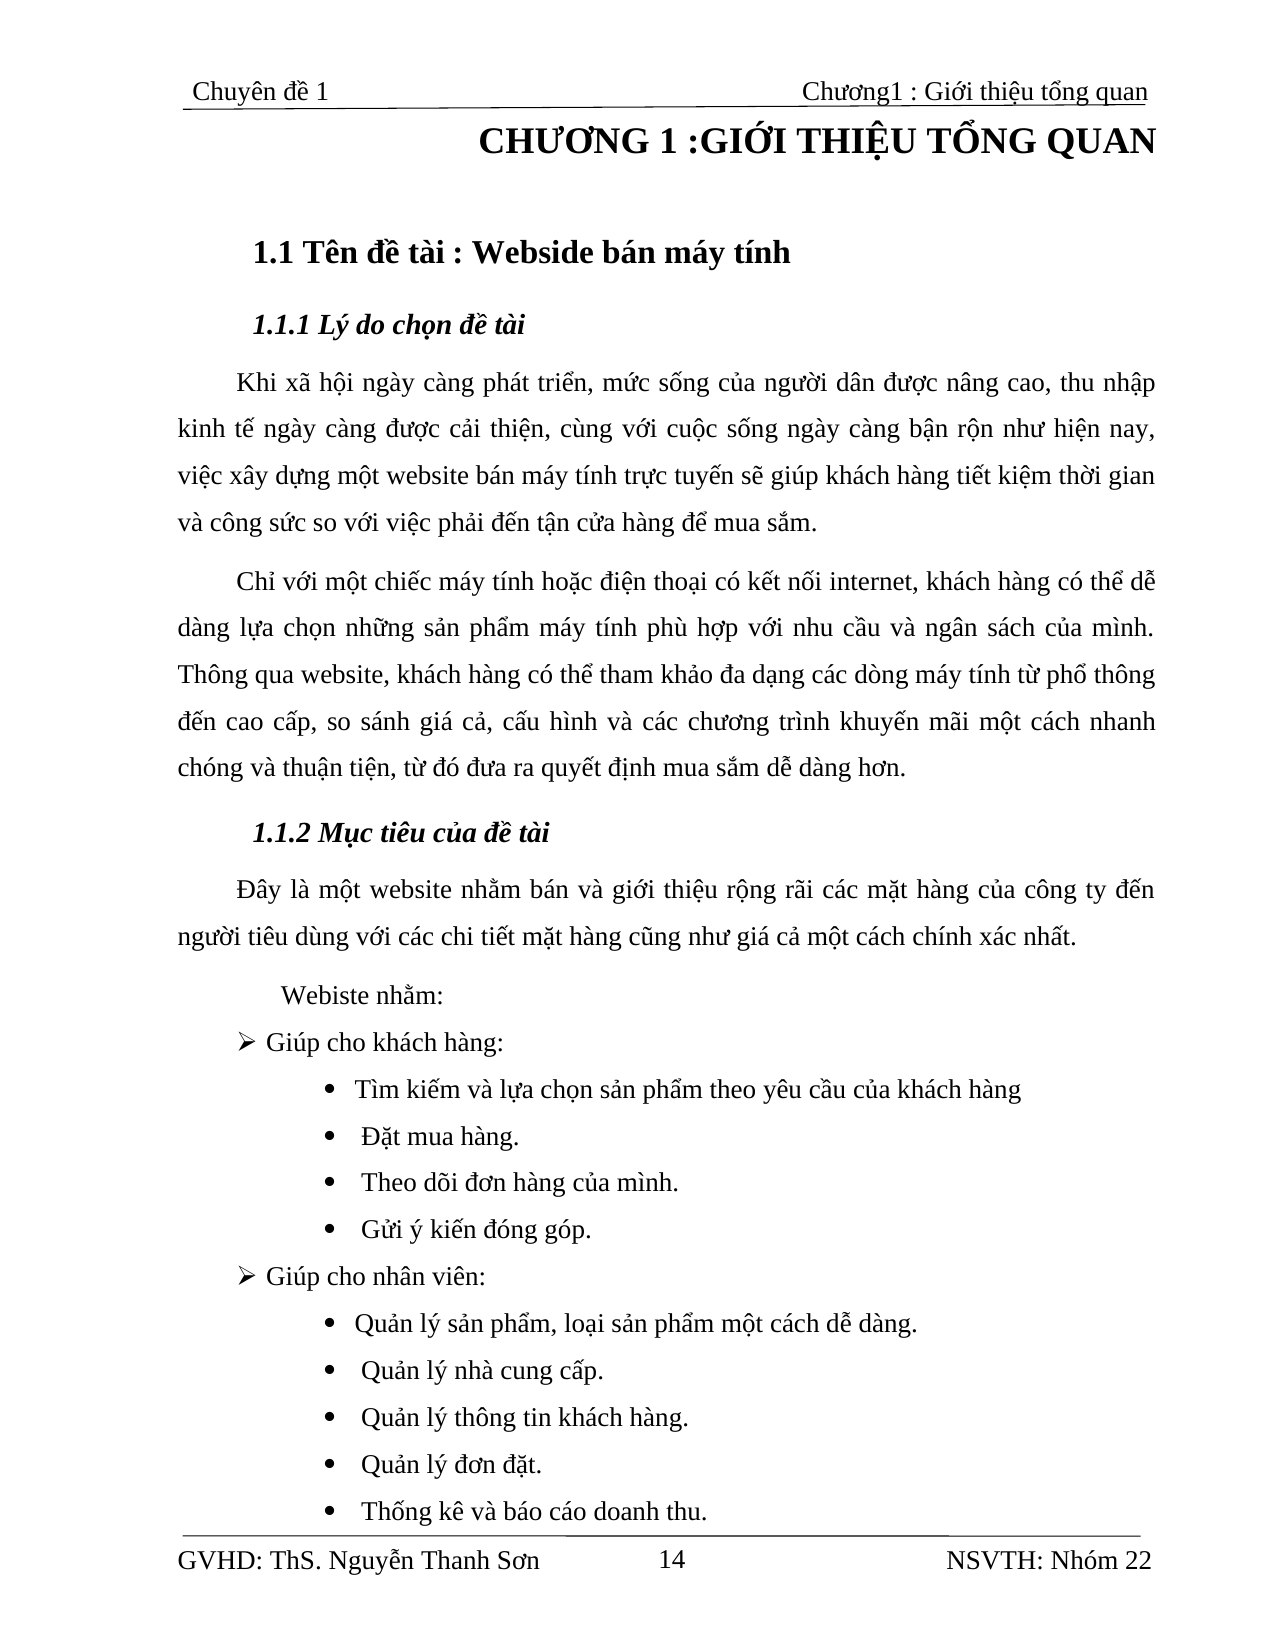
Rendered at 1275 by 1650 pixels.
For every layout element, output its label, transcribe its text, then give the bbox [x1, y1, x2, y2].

list Quản lý đơn đặt. [310, 1448, 1157, 1479]
subtitle 1.1.1 Lý do chọn đề tài [177, 307, 1157, 341]
text Khi xã hội ngày càng phát triển, mức sống của người dân được nâng cao, thu nhập kinh tế ngày càng được cải thiện, cùng với cuộc sống ngày càng bận rộn như hiện nay, việc xây dựng một website bán máy tính trực tuyến sẽ giúp khách hàng tiết kiệm thời gian và công sức so với việc phải đến tận cửa hàng để mua sắm. [177, 366, 1157, 537]
subtitle 1.1 Tên đề tài : Webside bán máy tính [177, 233, 1157, 271]
list Quản lý thông tin khách hàng. [310, 1401, 1157, 1432]
text Webiste nhằm: [266, 979, 1157, 1010]
subtitle 1.1.2 Mục tiêu của đề tài [177, 815, 1157, 848]
list Theo dõi đơn hàng của mình. [325, 1167, 1157, 1198]
list Tìm kiếm và lựa chọn sản phẩm theo yêu cầu của khách hàng [325, 1073, 1157, 1104]
list Quản lý nhà cung cấp. [310, 1354, 1157, 1385]
list Quản lý sản phẩm, loại sản phẩm một cách dễ dàng. [310, 1307, 1157, 1338]
list Đặt mua hàng. [325, 1120, 1157, 1151]
list Thống kê và báo cáo doanh thu. [310, 1495, 1157, 1526]
list Giúp cho khách hàng: [236, 1026, 1157, 1057]
list Gửi ý kiến đóng góp. [325, 1213, 1157, 1245]
text Chỉ với một chiếc máy tính hoặc điện thoại có kết nối internet, khách hàng có thể dễ dàng lựa chọn những sản phẩm máy tính phù hợp với nhu cầu và ngân sách của mình. Thông qua website, khách hàng có thể tham khảo đa dạng các dòng máy tính từ phổ thông đến cao cấp, so sánh giá cả, cấu hình và các chương trình khuyến mãi một cách nhanh chóng và thuận tiện, từ đó đưa ra quyết định mua sắm dễ dàng hơn. [177, 565, 1157, 783]
text Đây là một website nhằm bán và giới thiệu rộng rãi các mặt hàng của công ty đến người tiêu dùng với các chi tiết mặt hàng cũng như giá cả một cách chính xác nhất. [177, 873, 1157, 951]
subtitle CHƯƠNG 1 :GIỚI THIỆU TỔNG QUAN [177, 118, 1157, 161]
list Giúp cho nhân viên: [236, 1260, 1157, 1292]
